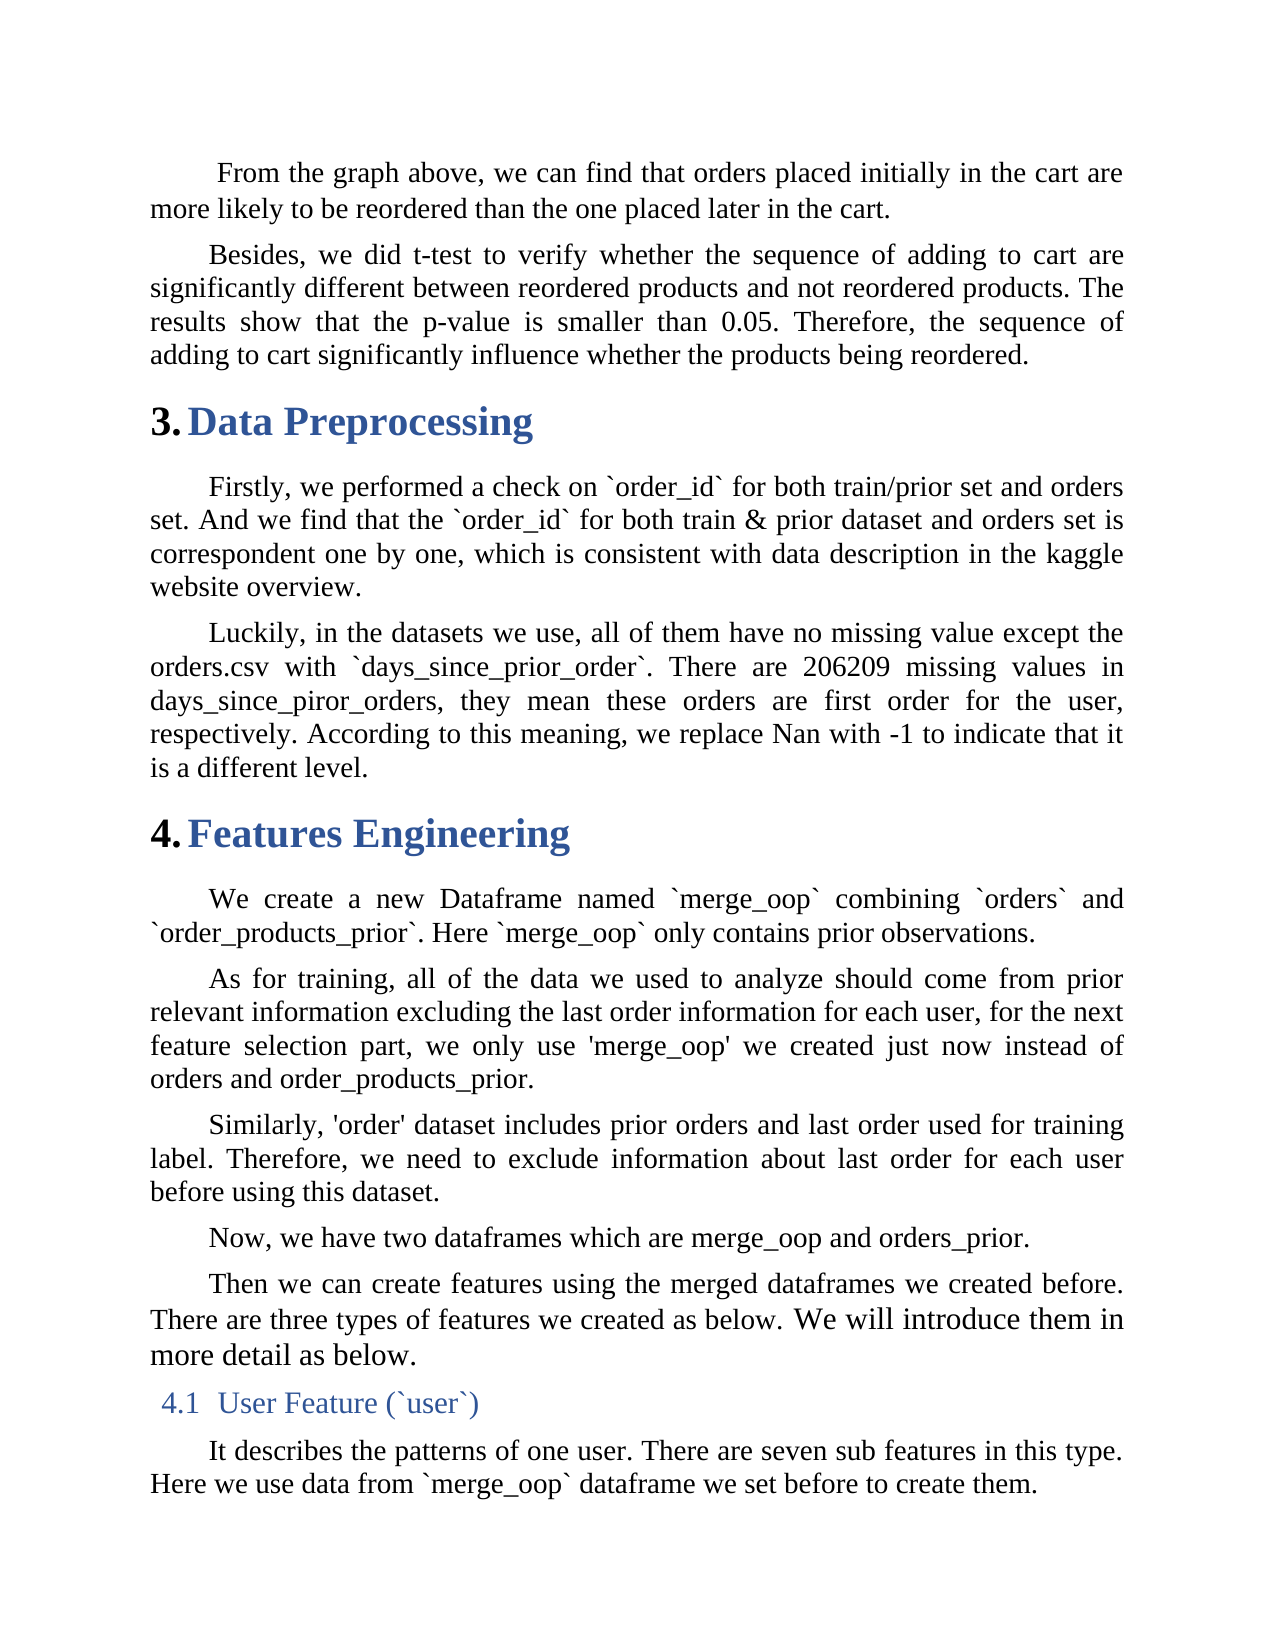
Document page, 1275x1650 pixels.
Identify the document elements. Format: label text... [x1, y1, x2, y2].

text Now, we have two dataframes which are merge_oop and orders_prior. [150, 1221, 1125, 1254]
text Similarly, 'order' dataset includes prior orders and last order used for training label. Therefore, we need to exclude information about last order for each user before using this dataset. [150, 1107, 1125, 1208]
subtitle Data Preprocessing [150, 396, 1125, 444]
text We create a new Dataframe named `merge_oop` combining `orders` and `order_products_prior`. Here `merge_oop` only contains prior observations. [150, 881, 1125, 948]
subtitle Features Engineering [150, 808, 1125, 856]
text Besides, we did t-test to verify whether the sequence of adding to cart are significantly different between reordered products and not reordered products. The results show that the p-value is smaller than 0.05. Therefore, the sequence of adding to cart significantly influence whether the products being reordered. [150, 237, 1125, 371]
text As for training, all of the data we used to analyze should come from prior relevant information excluding the last order information for each user, for the next feature selection part, we only use 'merge_oop' we created just now instead of orders and order_products_prior. [150, 961, 1125, 1095]
text Then we can create features using the merged dataframes we created before. There are three types of features we created as below. We will introduce them in more detail as below. [150, 1267, 1125, 1372]
subtitle User Feature (`user`) [161, 1384, 1125, 1420]
text Firstly, we performed a check on `order_id` for both train/prior set and orders set. And we find that the `order_id` for both train & prior dataset and orders set is correspondent one by one, which is consistent with data description in the kaggle website overview. [150, 469, 1125, 603]
text Luckily, in the datasets we use, all of them have no missing value except the orders.csv with `days_since_prior_order`. There are 206209 missing values in days_since_piror_orders, they mean these orders are first order for the user, respectively. According to this meaning, we replace Nan with -1 to indicate that it is a different level. [150, 616, 1125, 783]
text It describes the patterns of one user. There are seven sub features in this type. Here we use data from `merge_oop` dataframe we set before to create them. [150, 1433, 1125, 1500]
text ﻿From the graph above, we can find that orders placed initially in the cart are more likely to be reordered than the one placed later in the cart. [150, 150, 1125, 224]
